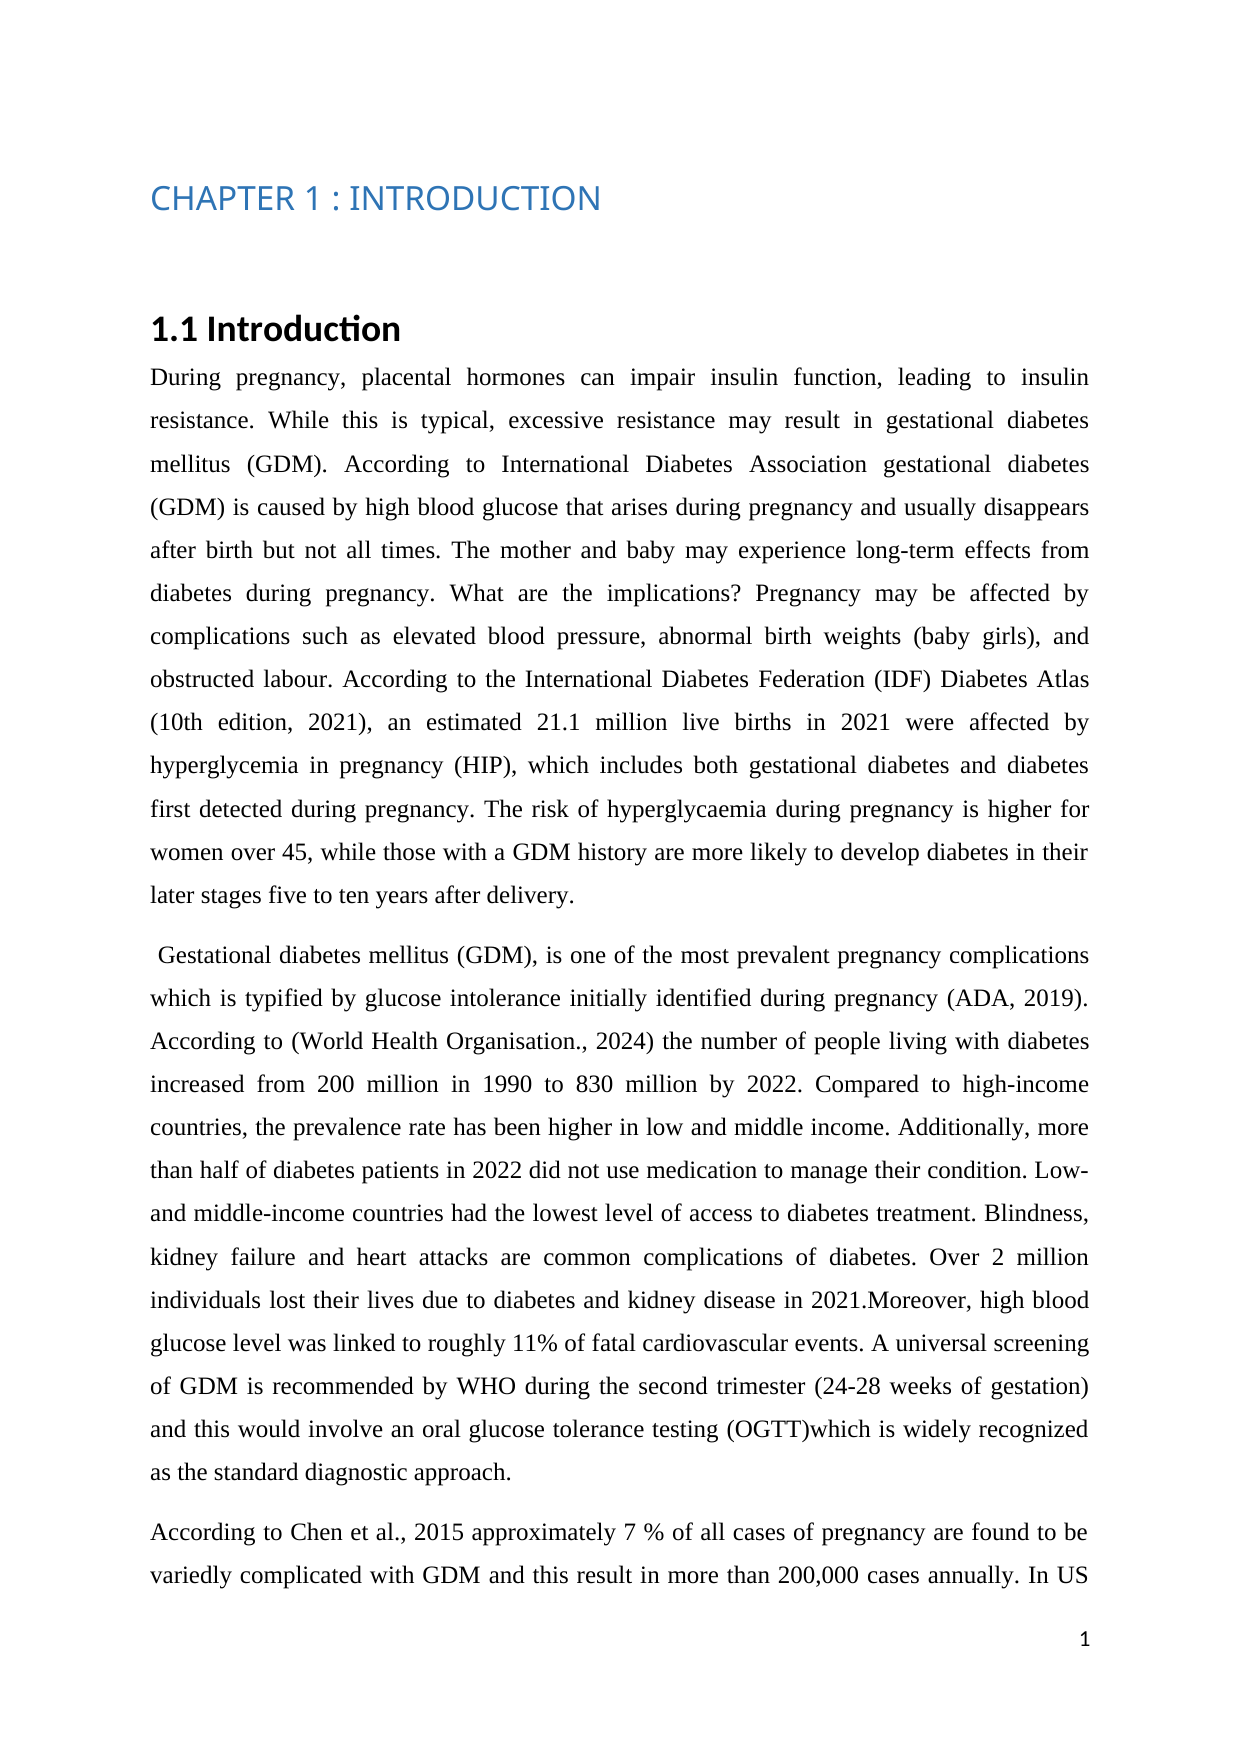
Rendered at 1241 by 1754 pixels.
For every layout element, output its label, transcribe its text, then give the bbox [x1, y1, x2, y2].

subtitle 1.1 Introduction [150, 304, 1090, 350]
text During pregnancy, placental hormones can impair insulin function, leading to insulin resistance. While this is typical, excessive resistance may result in gestational diabetes mellitus (GDM). According to International Diabetes Association gestational diabetes (GDM) is caused by high blood glucose that arises during pregnancy and usually disappears after birth but not all times. The mother and baby may experience long-term effects from diabetes during pregnancy. What are the implications? Pregnancy may be affected by complications such as elevated blood pressure, abnormal birth weights (baby girls), and obstructed labour. According to the International Diabetes Federation (IDF) Diabetes Atlas (10th edition, 2021), an estimated 21.1 million live births in 2021 were affected by hyperglycemia in pregnancy (HIP), which includes both gestational diabetes and diabetes first detected during pregnancy. The risk of hyperglycaemia during pregnancy is higher for women over 45, while those with a GDM history are more likely to develop diabetes in their later stages five to ten years after delivery. [150, 362, 1090, 909]
text Gestational diabetes mellitus (GDM), is one of the most prevalent pregnancy complications which is typified by glucose intolerance initially identified during pregnancy (ADA, 2019). According to (World Health Organisation., 2024) the number of people living with diabetes increased from 200 million in 1990 to 830 million by 2022. Compared to high-income countries, the prevalence rate has been higher in low and middle income. Additionally, more than half of diabetes patients in 2022 did not use medication to manage their condition. Low-and middle-income countries had the lowest level of access to diabetes treatment. Blindness, kidney failure and heart attacks are common complications of diabetes. Over 2 million individuals lost their lives due to diabetes and kidney disease in 2021.Moreover, high blood glucose level was linked to roughly 11% of fatal cardiovascular events. A universal screening of GDM is recommended by WHO during the second trimester (24-28 weeks of gestation) and this would involve an oral glucose tolerance testing (OGTT)which is widely recognized as the standard diagnostic approach. [150, 940, 1090, 1486]
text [150, 1517, 1090, 1589]
subtitle CHAPTER 1 : INTRODUCTION [150, 175, 1090, 220]
